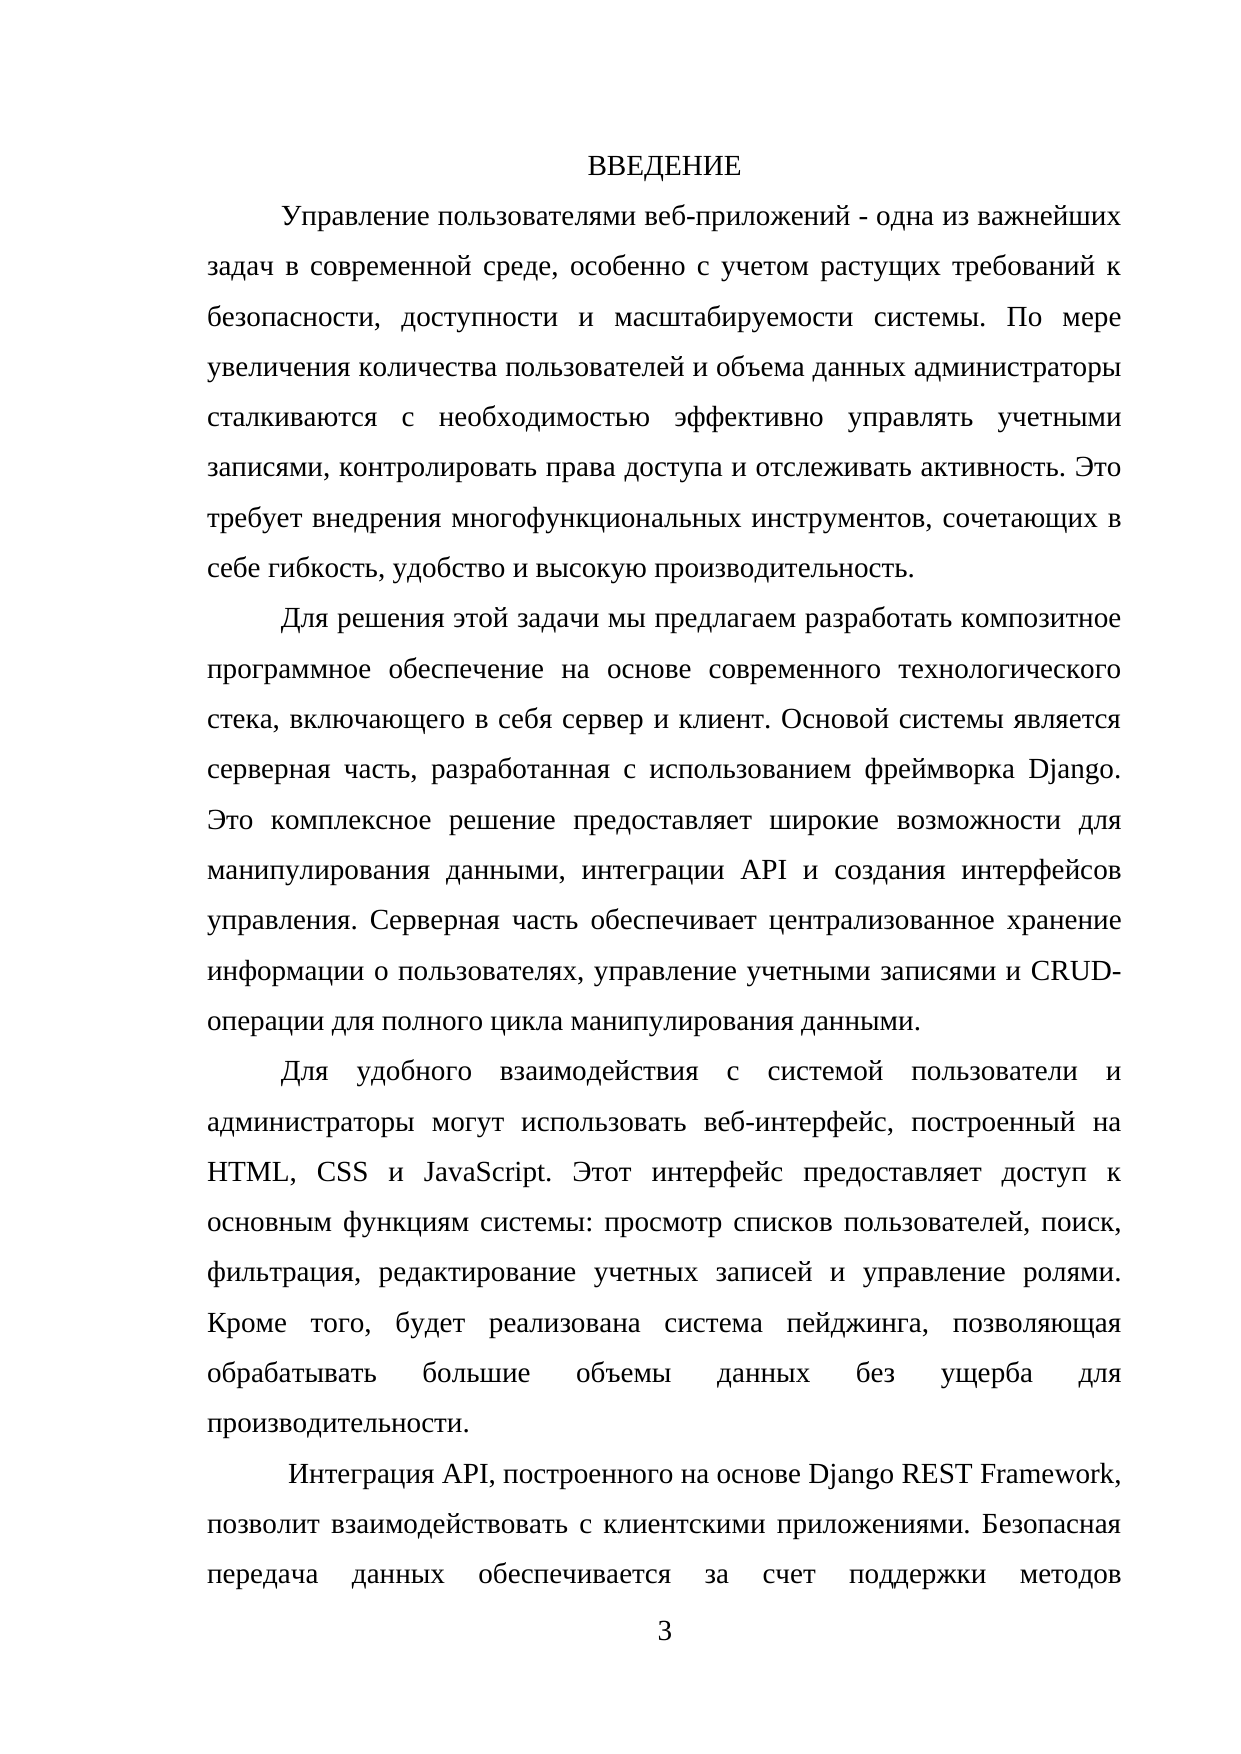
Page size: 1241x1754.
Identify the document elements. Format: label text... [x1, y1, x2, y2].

text Управление пользователями веб-приложений - одна из важнейших задач в современной среде, особенно с учетом растущих требований к безопасности, доступности и масштабируемости системы. По мере увеличения количества пользователей и объема данных администраторы сталкиваются с необходимостью эффективно управлять учетными записями, контролировать права доступа и отслеживать активность. Это требует внедрения многофункциональных инструментов, сочетающих в себе гибкость, удобство и высокую производительность. [207, 198, 1122, 584]
subtitle ВВЕДЕНИЕ [207, 148, 1122, 181]
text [207, 1456, 1122, 1590]
text Для решения этой задачи мы предлагаем разработать композитное программное обеспечение на основе современного технологического стека, включающего в себя сервер и клиент. Основой системы является серверная часть, разработанная с использованием фреймворка Django. Это комплексное решение предоставляет широкие возможности для манипулирования данными, интеграции API и создания интерфейсов управления. Серверная часть обеспечивает централизованное хранение информации о пользователях, управление учетными записями и CRUD-операции для полного цикла манипулирования данными. [207, 601, 1122, 1037]
text Для удобного взаимодействия с системой пользователи и администраторы могут использовать веб-интерфейс, построенный на HTML, CSS и JavaScript. Этот интерфейс предоставляет доступ к основным функциям системы: просмотр списков пользователей, поиск, фильтрация, редактирование учетных записей и управление ролями. Кроме того, будет реализована система пейджинга, позволяющая обрабатывать большие объемы данных без ущерба для производительности. [207, 1053, 1122, 1439]
